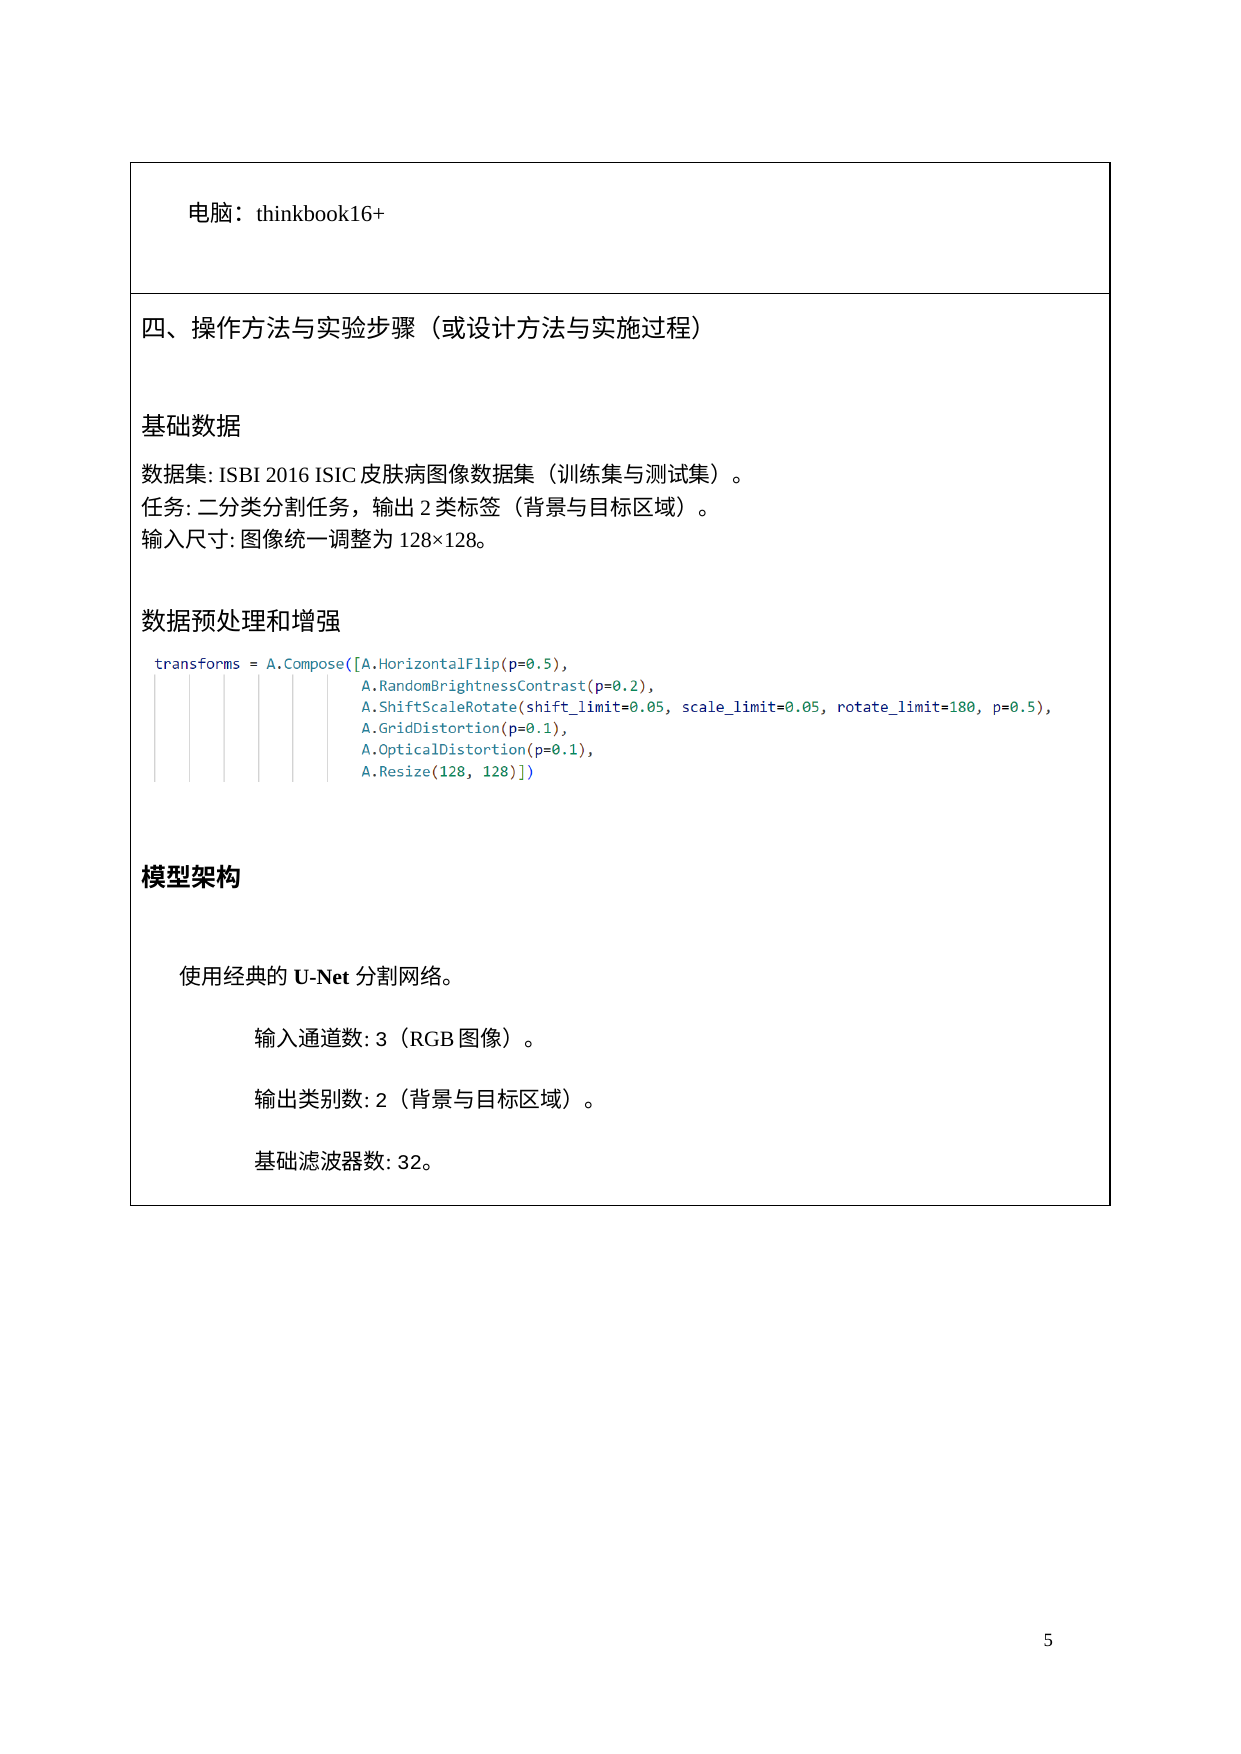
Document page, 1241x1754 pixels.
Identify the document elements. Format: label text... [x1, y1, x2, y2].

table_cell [131, 163, 1109, 293]
picture [141, 651, 1098, 793]
table_cell 操作方法与实验步骤（或设计方法与实施过程） 基础数据 数据集: ISBI 2016 ISIC皮肤病图像数据集（训练集与测试集）。 任务: 二分类分割任务，输出2类标签（背景与目标区域）。 输入尺寸: 图像统一调整为 128×128。 数据预处理和增强 模型架构 使用经典的 U-Net 分割网络。 输入通道数: 3（RGB图像）。 输出类别数: 2（背景与目标区域）。 基础滤波器数: 32。 1.使用CE+DICE损失: 只使用CE损失: [131, 294, 1109, 1205]
